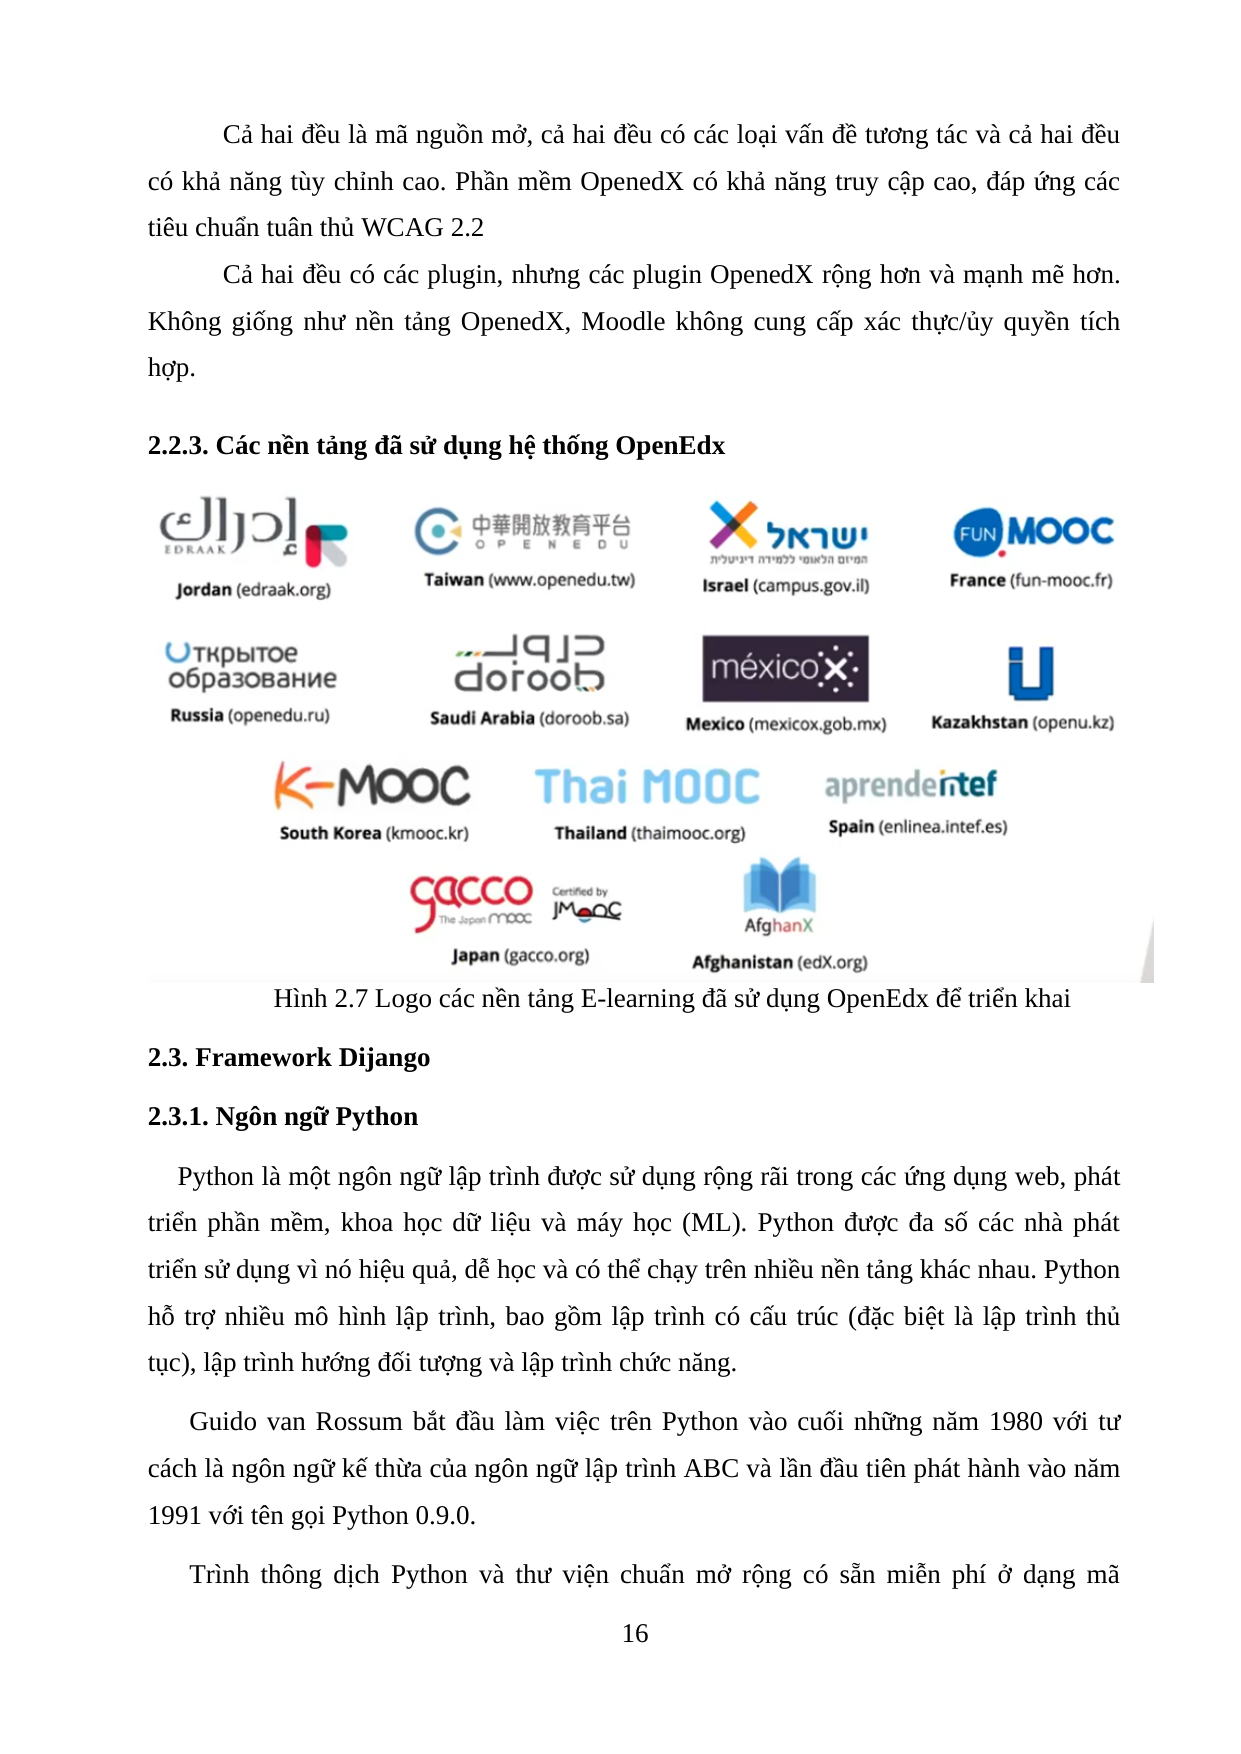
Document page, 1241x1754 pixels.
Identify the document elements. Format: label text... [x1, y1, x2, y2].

subtitle Ngôn ngữ Python [148, 1101, 1122, 1132]
text Cả hai đều là mã nguồn mở, cả hai đều có các loại vấn đề tương tác và cả hai đều có khả năng tùy chỉnh cao. Phần mềm OpenedX có khả năng truy cập cao, đáp ứng các tiêu chuẩn tuân thủ WCAG 2.2 [148, 118, 1122, 243]
picture [147, 476, 1154, 983]
subtitle Các nền tảng đã sử dụng hệ thống OpenEdx [148, 429, 1122, 460]
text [148, 1558, 1122, 1589]
text Cả hai đều có các plugin, nhưng các plugin OpenedX rộng hơn và mạnh mẽ hơn. Không giống như nền tảng OpenedX, Moodle không cung cấp xác thực/ủy quyền tích hợp. [148, 258, 1122, 383]
text Guido van Rossum bắt đầu làm việc trên Python vào cuối những năm 1980 với tư cách là ngôn ngữ kế thừa của ngôn ngữ lập trình ABC và lần đầu tiên phát hành vào năm 1991 với tên gọi Python 0.9.0. [148, 1406, 1122, 1530]
text Python là một ngôn ngữ lập trình được sử dụng rộng rãi trong các ứng dụng web, phát triển phần mềm, khoa học dữ liệu và máy học (ML). Python được đa số các nhà phát triển sử dụng vì nó hiệu quả, dễ học và có thể chạy trên nhiều nền tảng khác nhau. Python hỗ trợ nhiều mô hình lập trình, bao gồm lập trình có cấu trúc (đặc biệt là lập trình thủ tục), lập trình hướng đối tượng và lập trình chức năng. [148, 1160, 1122, 1377]
subtitle Framework Dijango [148, 1041, 1122, 1072]
